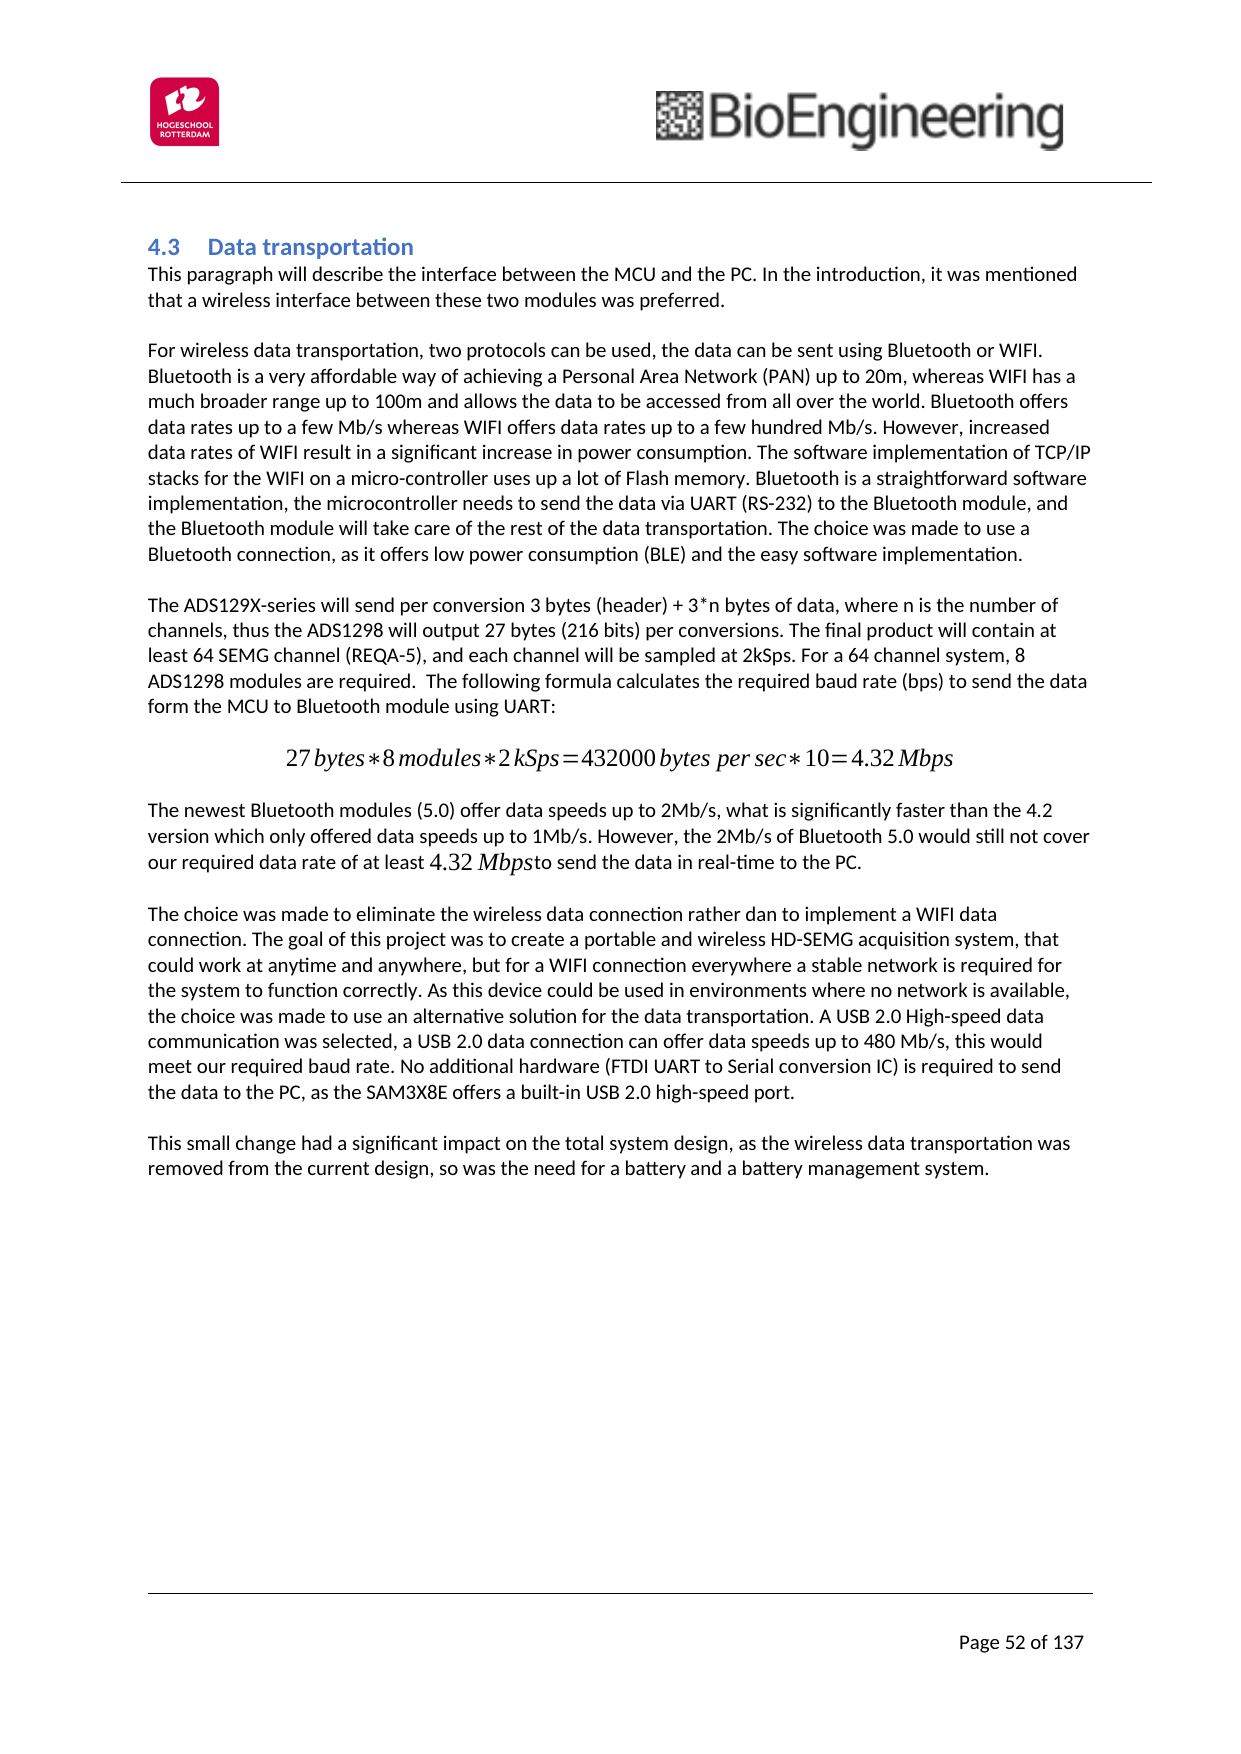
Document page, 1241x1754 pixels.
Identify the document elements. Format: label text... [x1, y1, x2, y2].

text The newest Bluetooth modules (5.0) offer data speeds up to 2Mb/s, what is significantly faster than the 4.2 version which only offered data speeds up to 1Mb/s. However, the 2Mb/s of Bluetooth 5.0 would still not cover our required data rate of at least to send the data in real-time to the PC. [148, 797, 1093, 876]
text This paragraph will describe the interface between the MCU and the PC. In the introduction, it was mentioned that a wireless interface between these two modules was preferred. [148, 261, 1093, 312]
text For wireless data transportation, two protocols can be used, the data can be sent using Bluetooth or WIFI. [148, 338, 1093, 363]
text This small change had a significant impact on the total system design, as the wireless data transportation was removed from the current design, so was the need for a battery and a battery management system. [148, 1130, 1093, 1181]
text The choice was made to eliminate the wireless data connection rather dan to implement a WIFI data connection. The goal of this project was to create a portable and wireless HD-SEMG acquisition system, that could work at anytime and anywhere, but for a WIFI connection everywhere a stable network is required for the system to function correctly. As this device could be used in environments where no network is available, the choice was made to use an alternative solution for the data transportation. A USB 2.0 High-speed data communication was selected, a USB 2.0 data connection can offer data speeds up to 480 Mb/s, this would meet our required baud rate. No additional hardware (FTDI UART to Serial conversion IC) is required to send the data to the PC, as the SAM3X8E offers a built-in USB 2.0 high-speed port. [148, 901, 1093, 1104]
text Bluetooth is a very affordable way of achieving a Personal Area Network (PAN) up to 20m, whereas WIFI has a much broader range up to 100m and allows the data to be accessed from all over the world. Bluetooth offers data rates up to a few Mb/s whereas WIFI offers data rates up to a few hundred Mb/s. However, increased data rates of WIFI result in a significant increase in power consumption. The software implementation of TCP/IP stacks for the WIFI on a micro-controller uses up a lot of Flash memory. Bluetooth is a straightforward software implementation, the microcontroller needs to send the data via UART (RS-232) to the Bluetooth module, and the Bluetooth module will take care of the rest of the data transportation. The choice was made to use a Bluetooth connection, as it offers low power consumption (BLE) and the easy software implementation. [148, 363, 1093, 566]
subtitle Data transportation [148, 231, 1093, 261]
picture [147, 73, 222, 151]
picture [656, 91, 1064, 151]
text The ADS129X-series will send per conversion 3 bytes (header) + 3*n bytes of data, where n is the number of channels, thus the ADS1298 will output 27 bytes (216 bits) per conversions. The final product will contain at least 64 SEMG channel (REQA-5), and each channel will be sampled at 2kSps. For a 64 channel system, 8 ADS1298 modules are required. The following formula calculates the required baud rate (bps) to send the data form the MCU to Bluetooth module using UART: [148, 592, 1093, 719]
